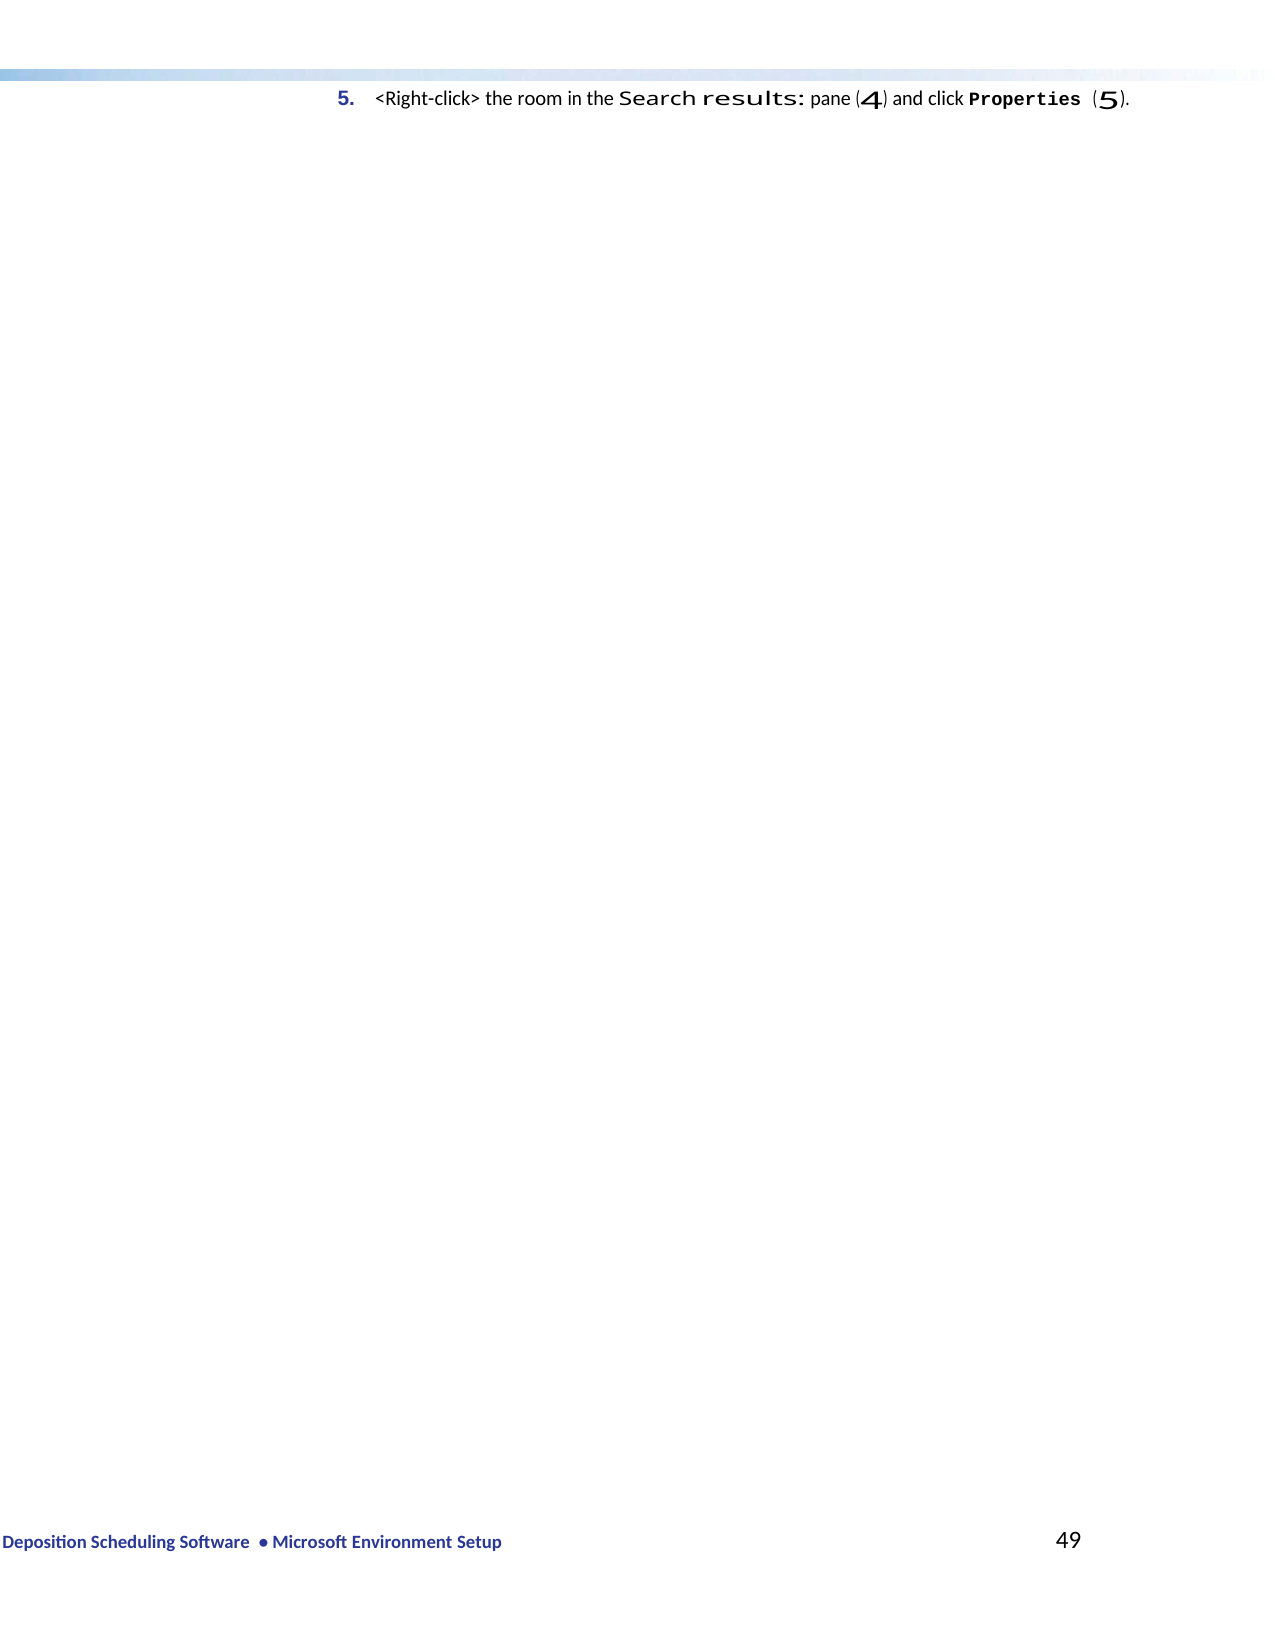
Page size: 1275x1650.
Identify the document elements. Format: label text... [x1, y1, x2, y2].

list <Right-click> the room in the Search results: pane (4) and click Properties (5). [337, 79, 1275, 116]
picture [0, 69, 1275, 81]
